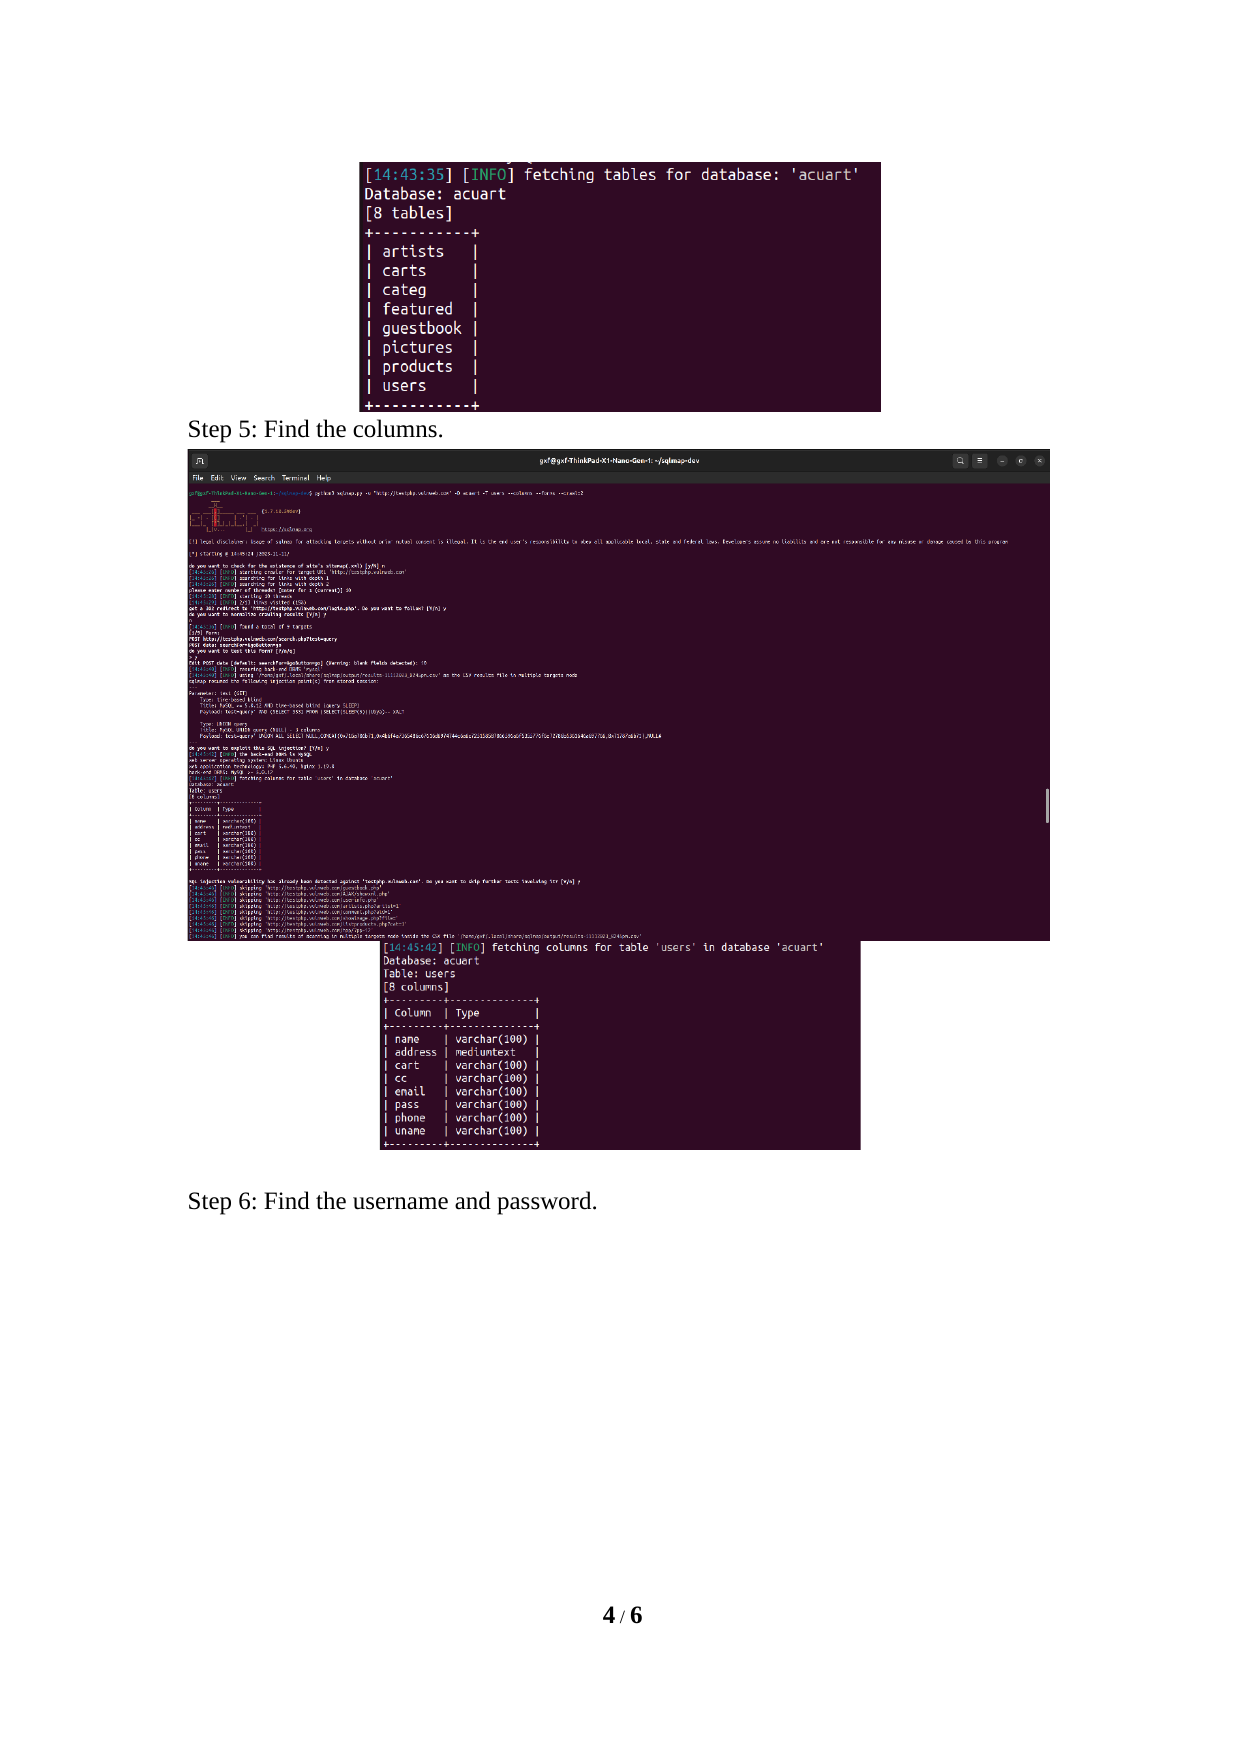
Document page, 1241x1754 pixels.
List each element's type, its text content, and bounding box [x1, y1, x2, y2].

text Step 5: Find the columns. [187, 412, 1053, 446]
picture [187, 449, 1050, 1150]
text Step 6: Find the username and password. [187, 1183, 1053, 1217]
picture [359, 162, 881, 412]
